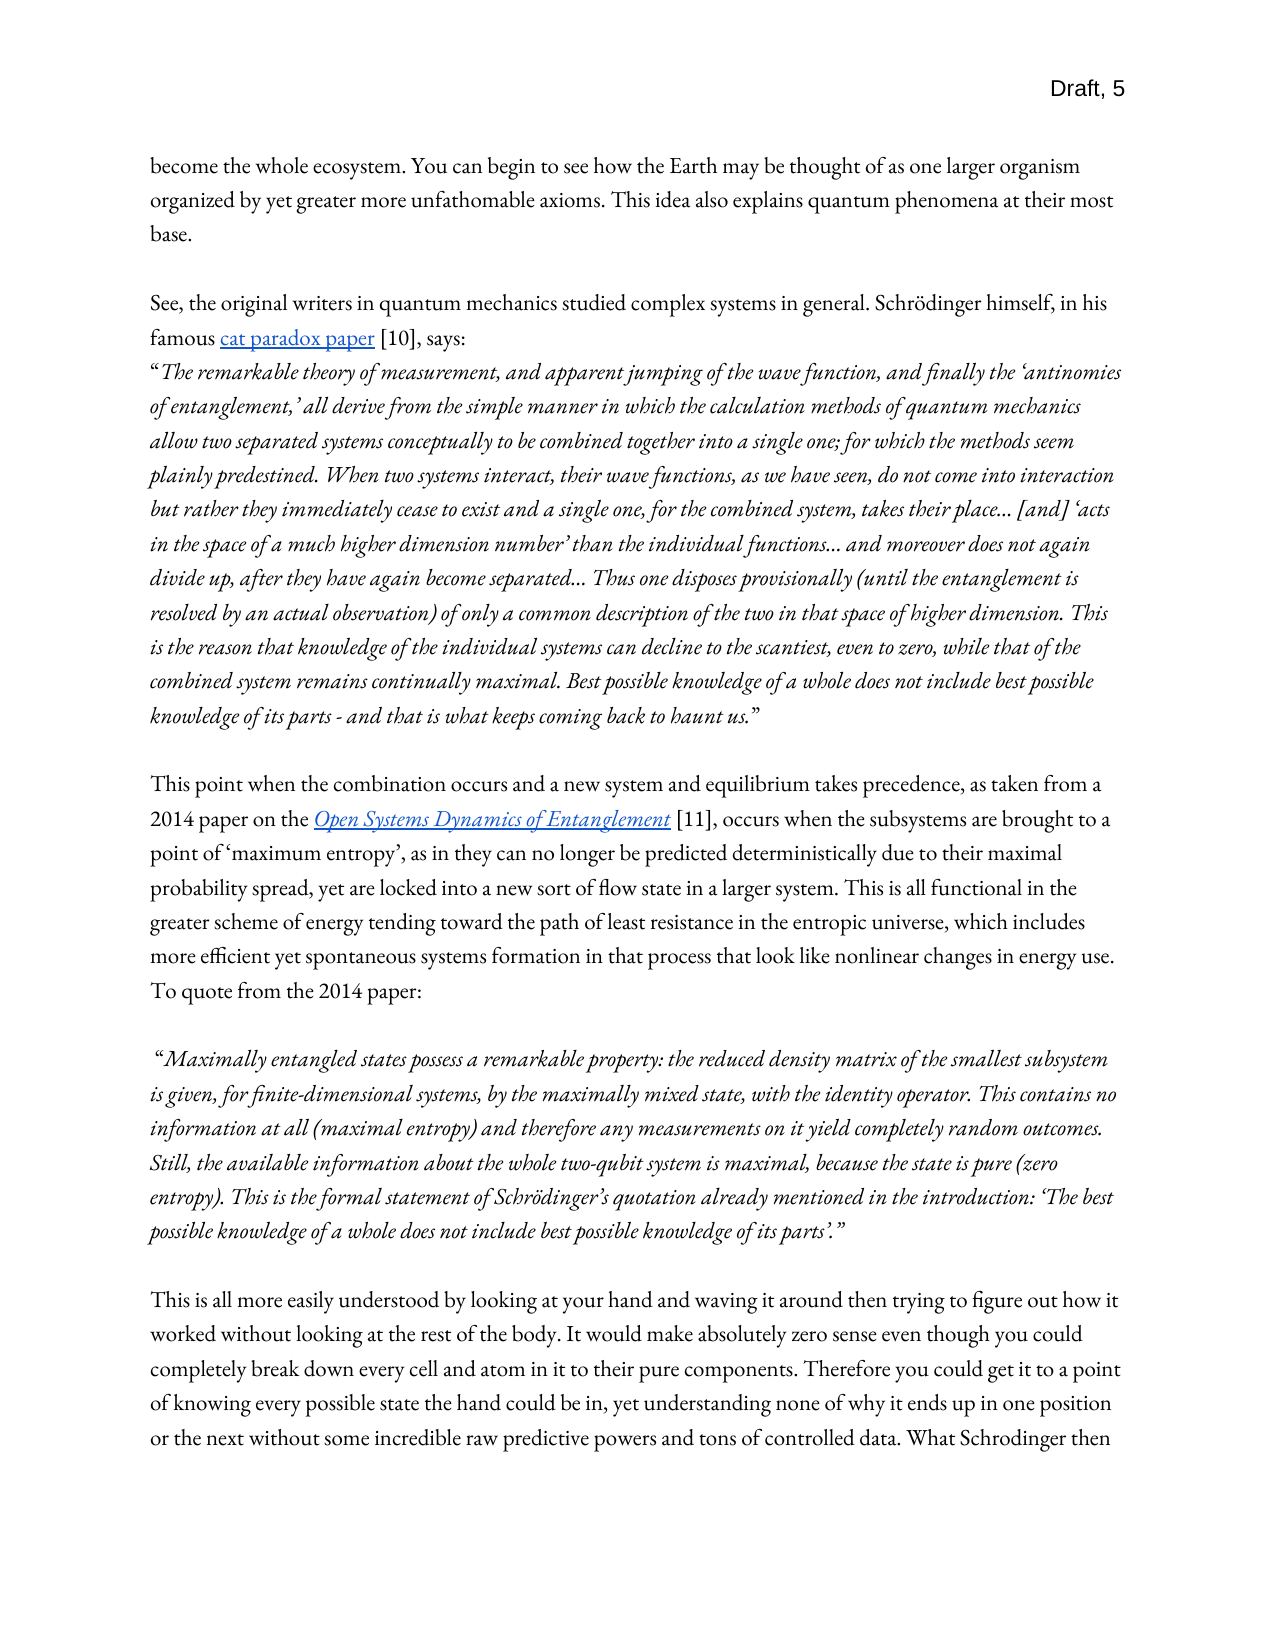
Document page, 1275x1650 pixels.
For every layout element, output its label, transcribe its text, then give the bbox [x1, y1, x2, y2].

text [150, 1284, 1125, 1452]
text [150, 150, 1125, 249]
text “The remarkable theory of measurement, and apparent jumping of the wave function, and finally the ‘antinomies of entanglement,’ all derive from the simple manner in which the calculation methods of quantum mechanics allow two separated systems conceptually to be combined together into a single one; for which the methods seem plainly predestined. When two systems interact, their wave functions, as we have seen, do not come into interaction but rather they immediately cease to exist and a single one, for the combined system, takes their place… [and] ‘acts in the space of a much higher dimension number’ than the individual functions… and moreover does not again divide up, after they have again become separated… Thus one disposes provisionally (until the entanglement is resolved by an actual observation) of only a common description of the two in that space of higher dimension. This is the reason that knowledge of the individual systems can decline to the scantiest, even to zero, while that of the combined system remains continually maximal. Best possible knowledge of a whole does not include best possible knowledge of its parts - and that is what keeps coming back to haunt us.” [150, 356, 1125, 730]
text “Maximally entangled states possess a remarkable property: the reduced density matrix of the smallest subsystem is given, for finite-dimensional systems, by the maximally mixed state, with the identity operator. This contains no information at all (maximal entropy) and therefore any measurements on it yield completely random outcomes. Still, the available information about the whole two-qubit system is maximal, because the state is pure (zero entropy). This is the formal statement of Schrödinger’s quotation already mentioned in the introduction: ‘The best possible knowledge of a whole does not include best possible knowledge of its parts’.” [150, 1044, 1125, 1246]
text This point when the combination occurs and a new system and equilibrium takes precedence, as taken from a 2014 paper on the Open Systems Dynamics of Entanglement [11], occurs when the subsystems are brought to a point of ‘maximum entropy’, as in they can no longer be predicted deterministically due to their maximal probability spread, yet are locked into a new sort of flow state in a larger system. This is all functional in the greater scheme of energy tending toward the path of least resistance in the entropic universe, which includes more efficient yet spontaneous systems formation in that process that look like nonlinear changes in energy use. To quote from the 2014 paper: [150, 769, 1125, 1005]
text See, the original writers in quantum mechanics studied complex systems in general. Schrödinger himself, in his famous cat paradox paper [10], says: [150, 287, 1125, 352]
